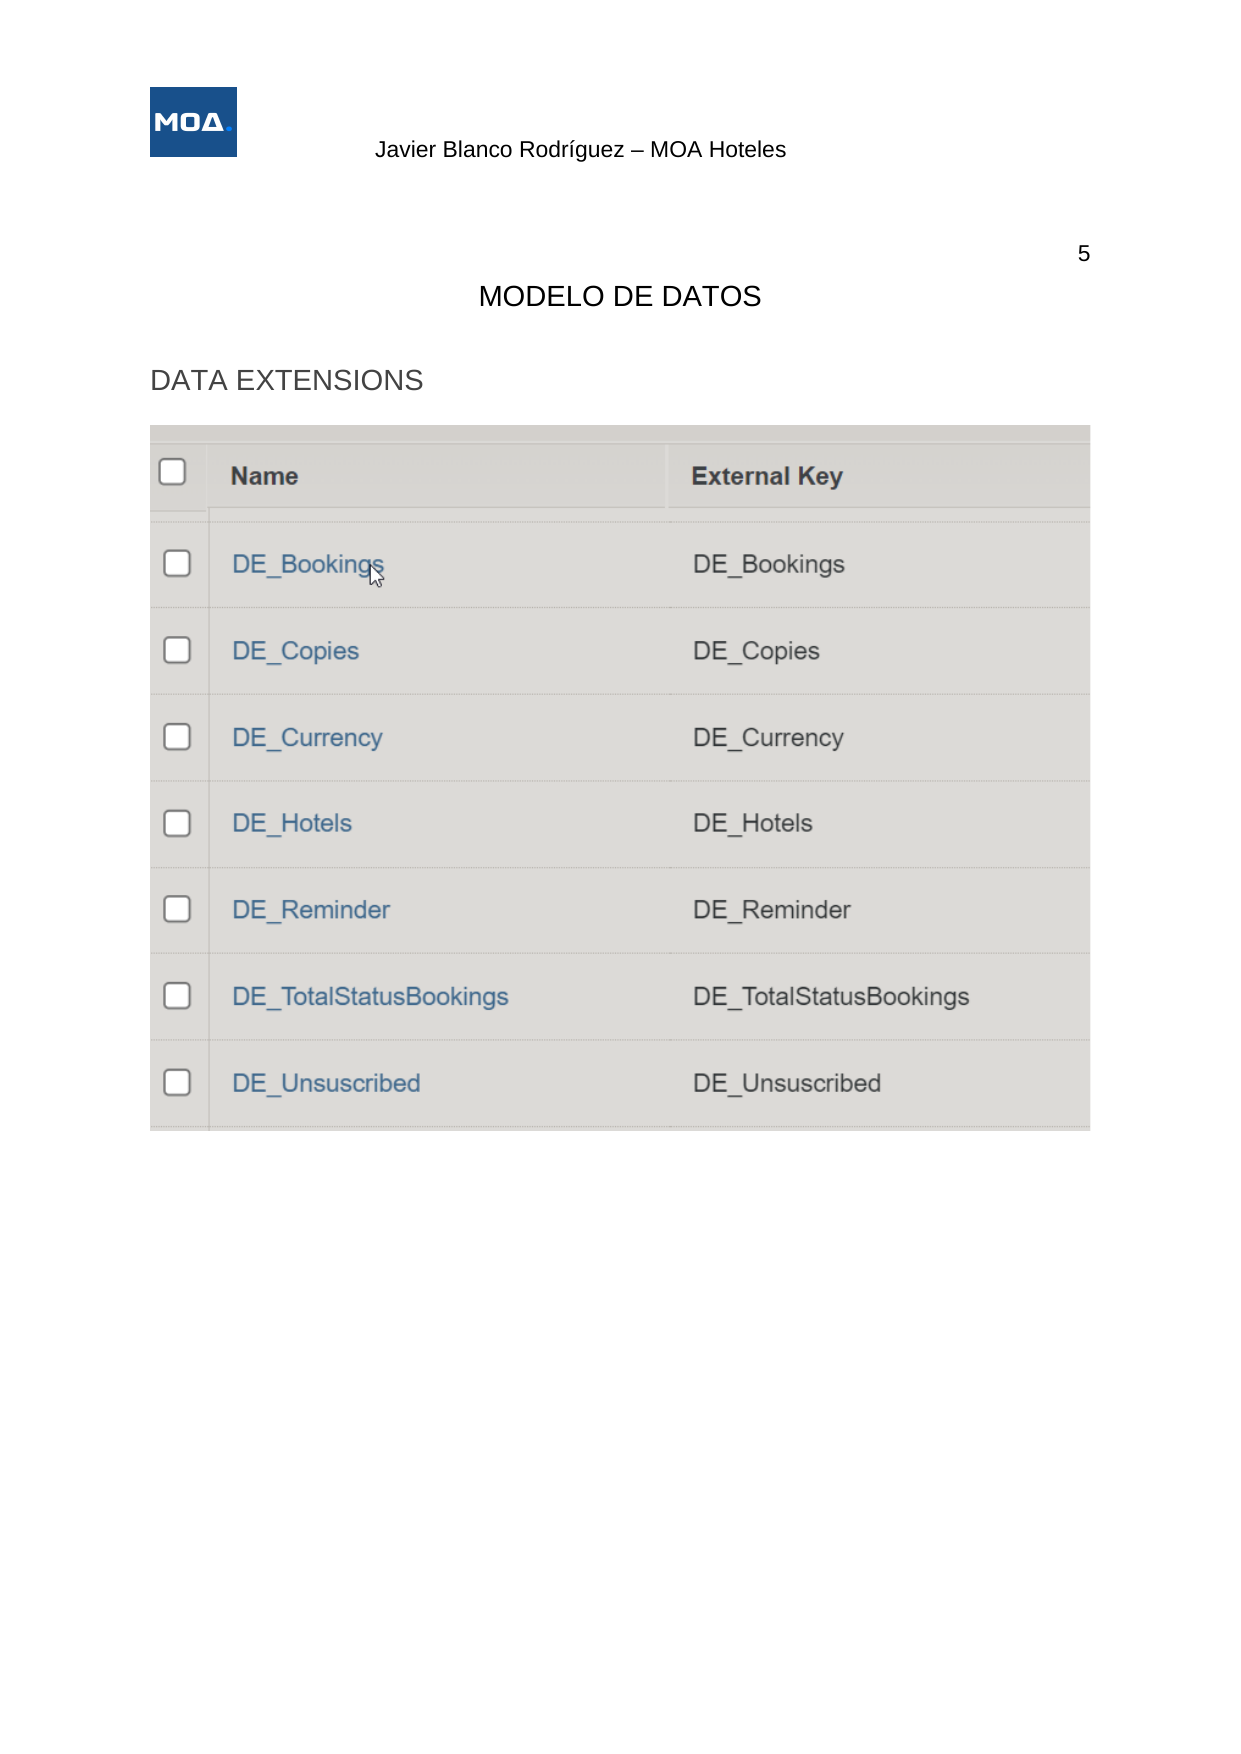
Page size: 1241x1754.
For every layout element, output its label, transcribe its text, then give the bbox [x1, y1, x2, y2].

picture [150, 87, 237, 157]
subtitle DATA EXTENSIONS [150, 363, 1090, 396]
picture [150, 425, 1091, 1131]
subtitle MODELO DE DATOS [150, 279, 1090, 312]
